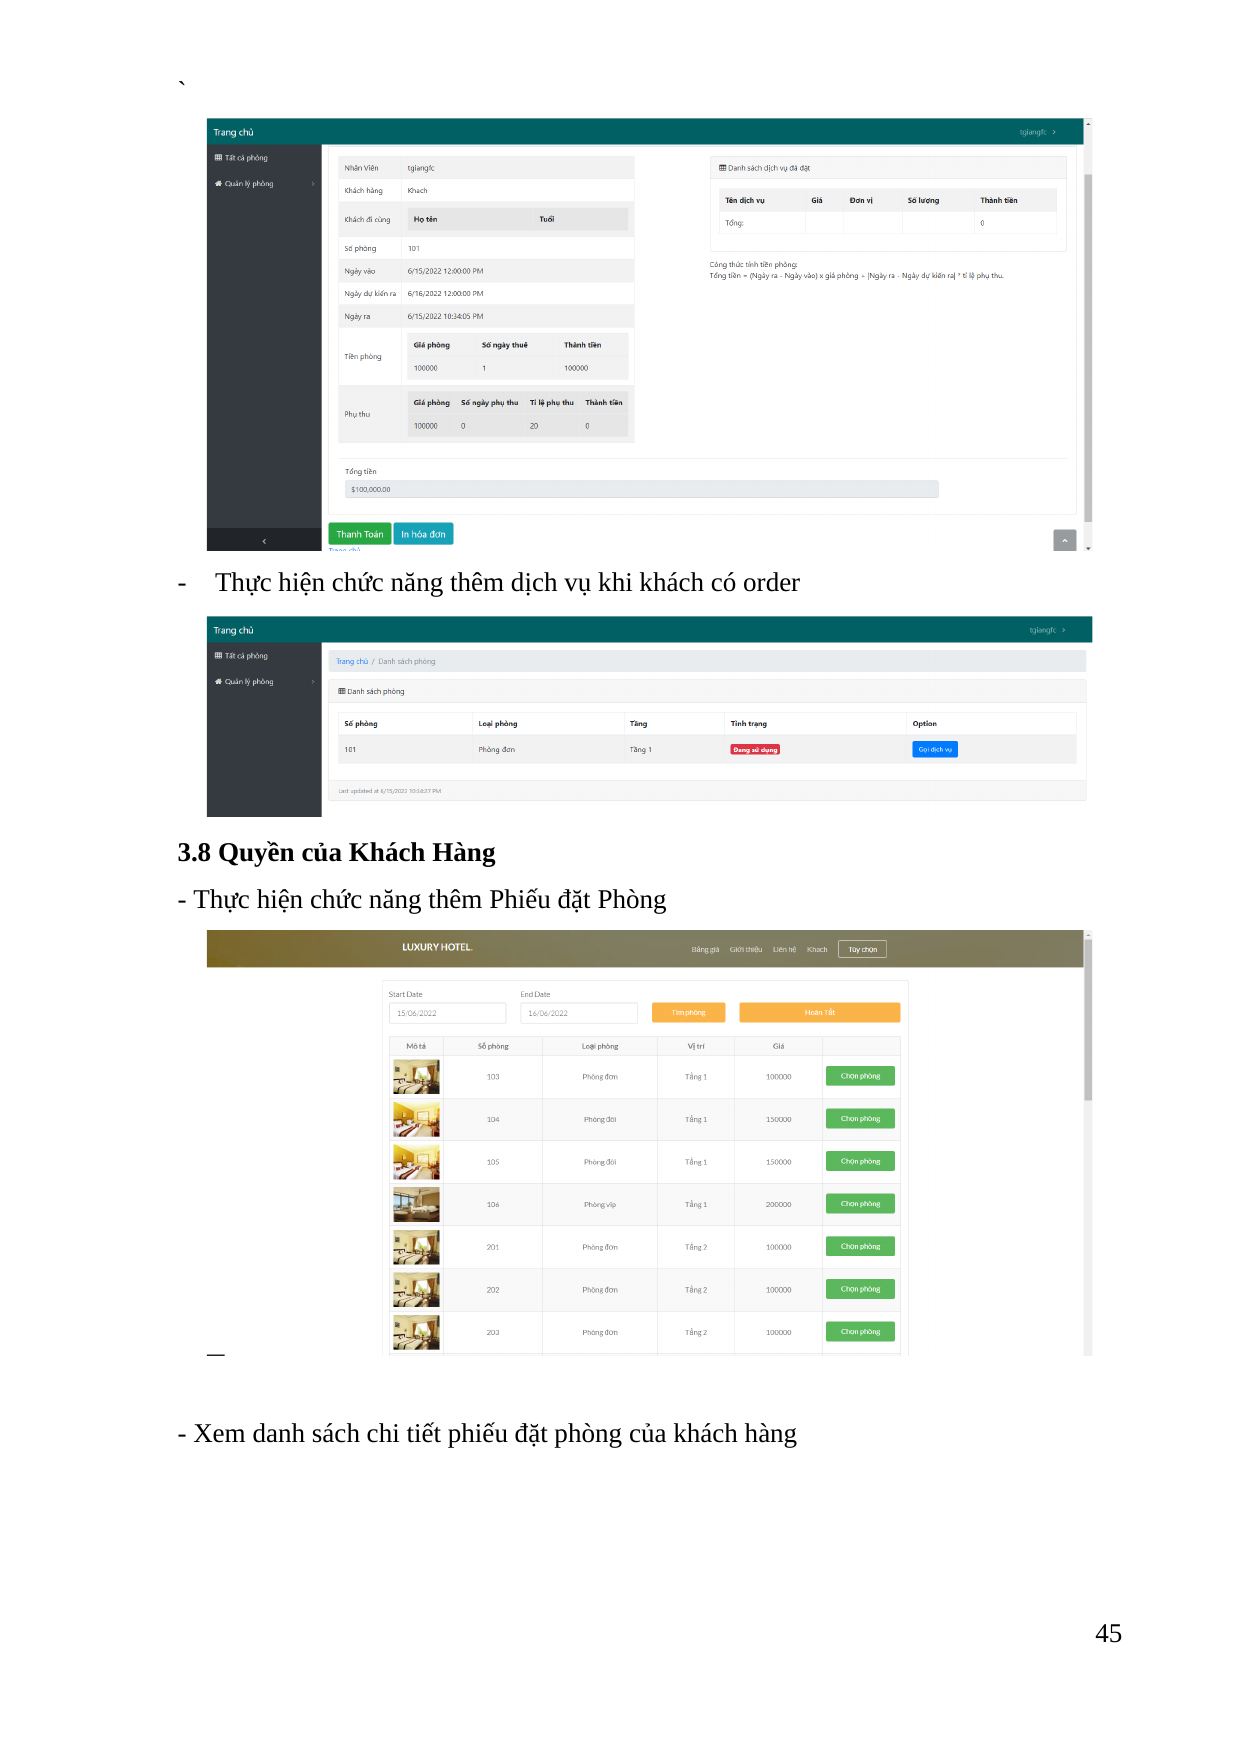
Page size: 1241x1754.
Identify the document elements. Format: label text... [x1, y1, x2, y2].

picture [206, 930, 1093, 1356]
text - Xem danh sách chi tiết phiếu đặt phòng của khách hàng [177, 1417, 1122, 1449]
subtitle 3.8 Quyền của Khách Hàng [177, 837, 1122, 868]
text - Thực hiện chức năng thêm Phiếu đặt Phòng [177, 883, 1122, 914]
list Thực hiện chức năng thêm dịch vụ khi khách có order [177, 566, 1122, 597]
picture [206, 118, 1093, 551]
picture [206, 616, 1093, 817]
